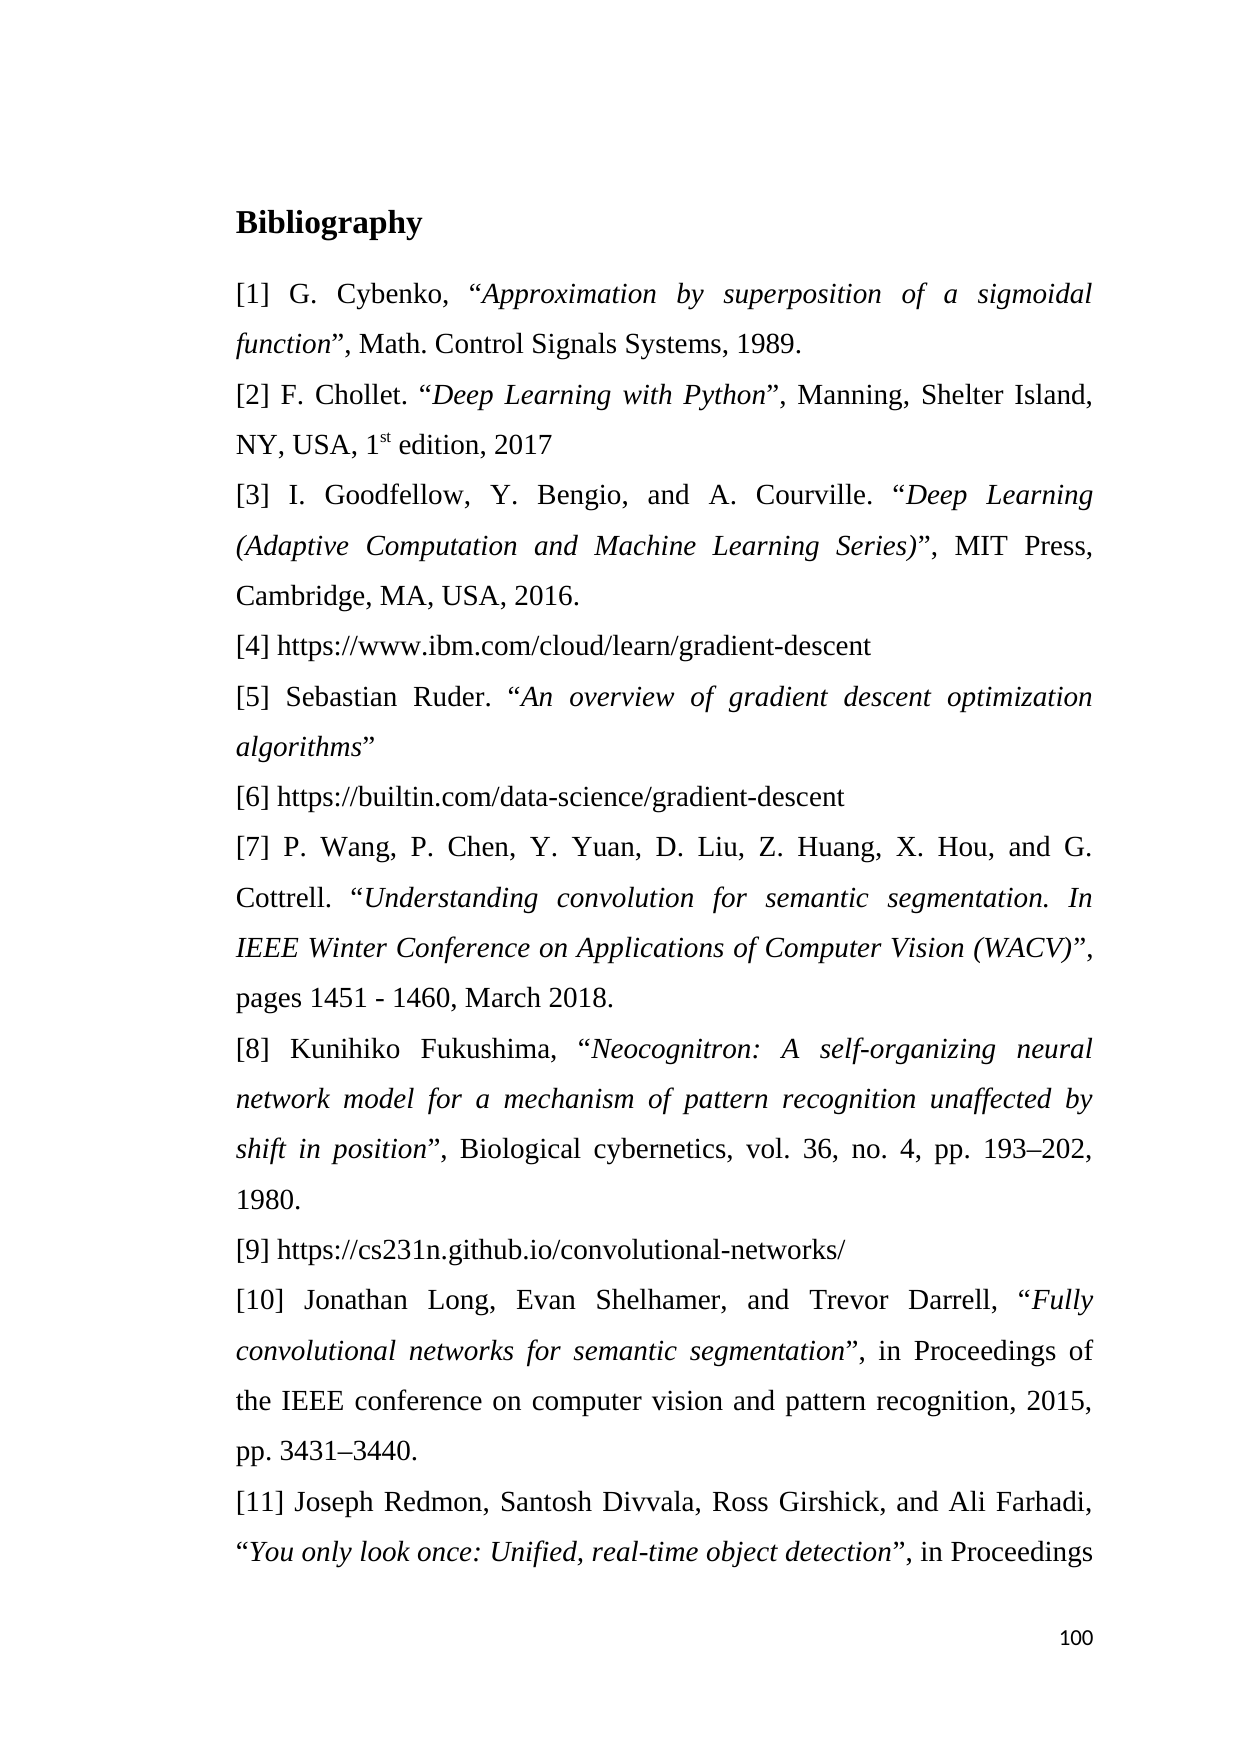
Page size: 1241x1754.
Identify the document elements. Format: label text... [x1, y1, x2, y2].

subtitle Bibliography [236, 202, 1093, 240]
text [8] Kunihiko Fukushima, “Neocognitron: A self-organizing neural network model for a mechanism of pattern recognition unaffected by shift in position”, Biological cybernetics, vol. 36, no. 4, pp. 193–202, 1980. [236, 1031, 1093, 1215]
text [1] G. Cybenko, “Approximation by superposition of a sigmoidal function”, Math. Control Signals Systems, 1989. [236, 276, 1093, 360]
text [3] I. Goodfellow, Y. Bengio, and A. Courville. “Deep Learning (Adaptive Computation and Machine Learning Series)”, MIT Press, Cambridge, MA, USA, 2016. [236, 477, 1093, 612]
text [6] https://builtin.com/data-science/gradient-descent [236, 779, 1093, 813]
text [7] P. Wang, P. Chen, Y. Yuan, D. Liu, Z. Huang, X. Hou, and G. Cottrell. “Understanding convolution for semantic segmentation. In IEEE Winter Conference on Applications of Computer Vision (WACV)”, pages 1451 - 1460, March 2018. [236, 829, 1093, 1014]
text [5] Sebastian Ruder. “An overview of gradient descent optimization algorithms” [236, 679, 1093, 762]
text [236, 1484, 1093, 1567]
text [2] F. Chollet. “Deep Learning with Python”, Manning, Shelter Island, NY, USA, 1st edition, 2017 [236, 377, 1093, 461]
text [4] https://www.ibm.com/cloud/learn/gradient-descent [236, 628, 1093, 662]
text [10] Jonathan Long, Evan Shelhamer, and Trevor Darrell, “Fully convolutional networks for semantic segmentation”, in Proceedings of the IEEE conference on computer vision and pattern recognition, 2015, pp. 3431–3440. [236, 1282, 1093, 1467]
text [9] https://cs231n.github.io/convolutional-networks/ [236, 1232, 1093, 1266]
